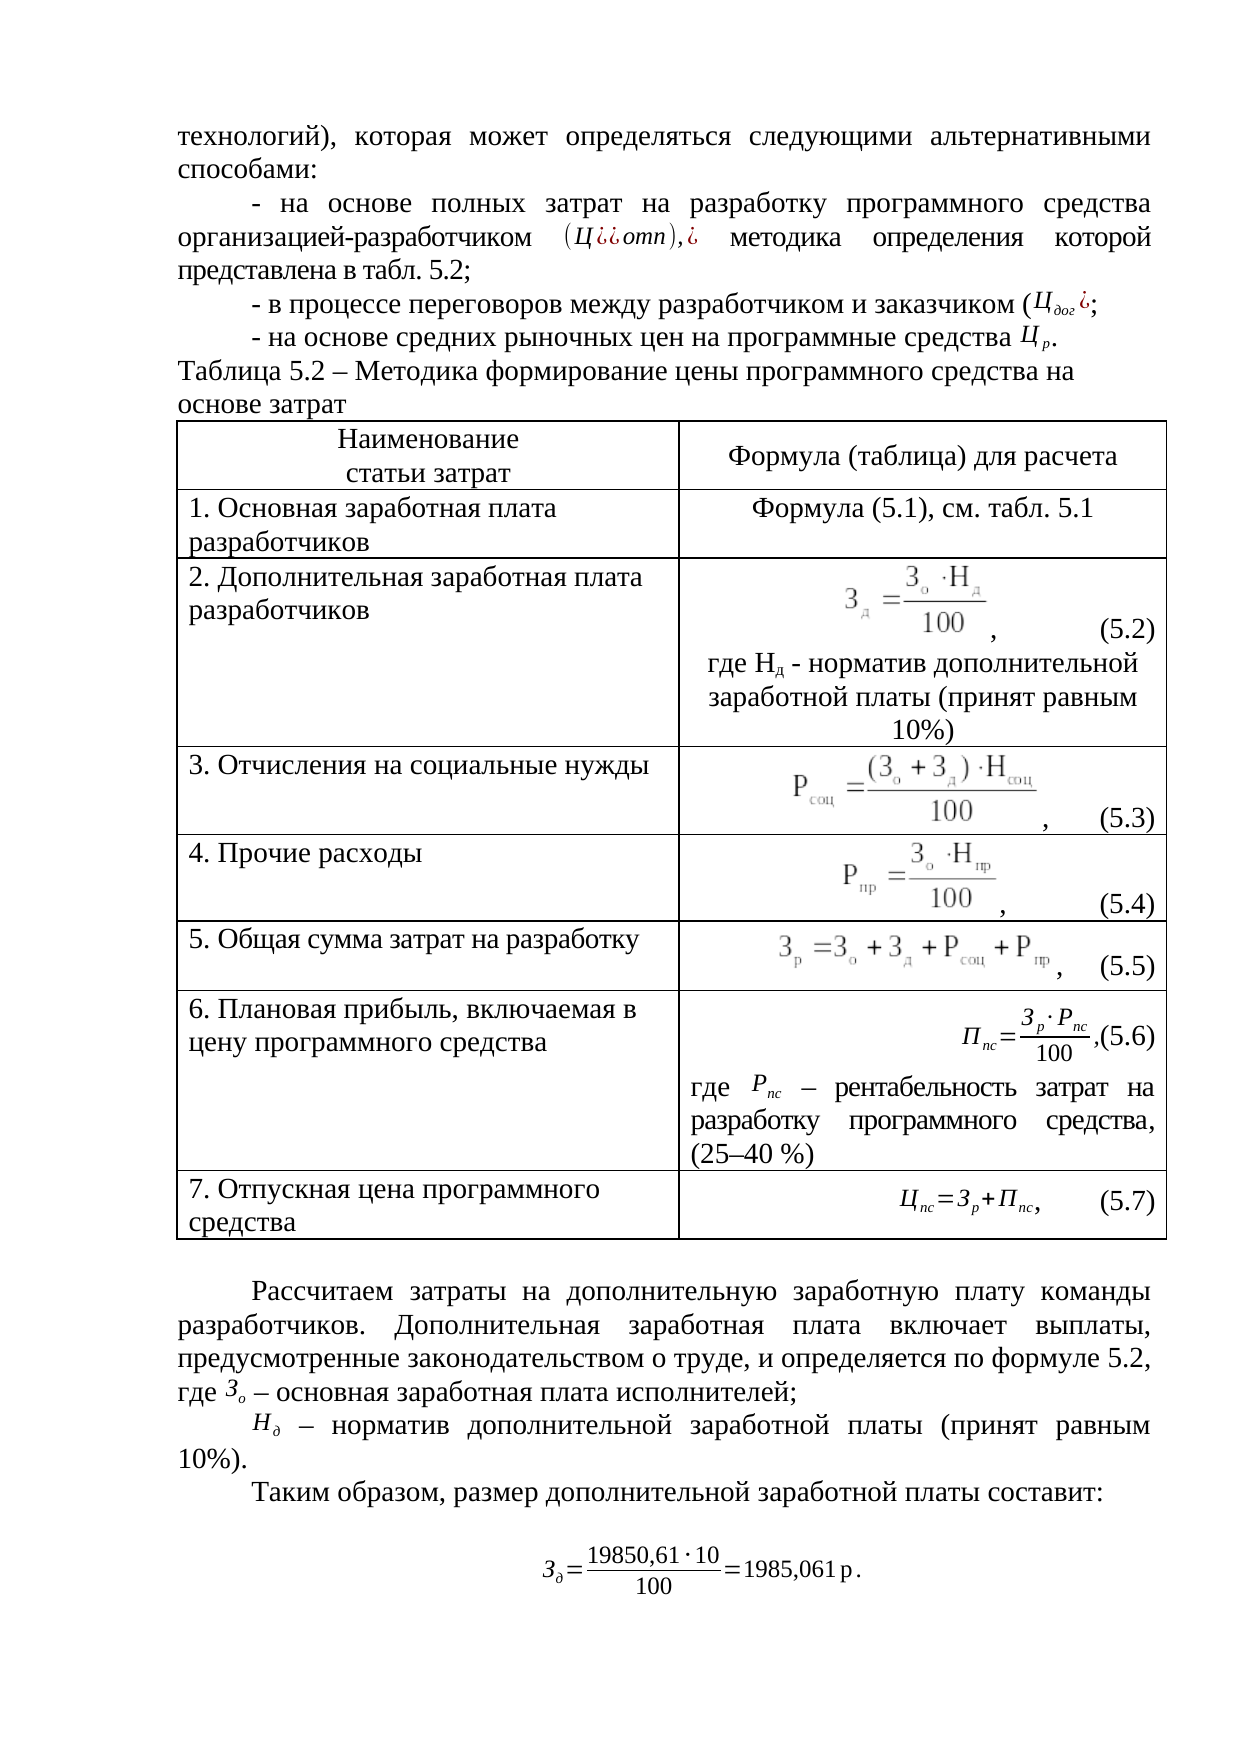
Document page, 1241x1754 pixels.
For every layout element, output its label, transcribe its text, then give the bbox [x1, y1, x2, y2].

table_cell , (5.2) где Нд - норматив дополнительной заработной платы (принят равным 10%) [680, 559, 1166, 746]
text – норматив дополнительной заработной платы (принят равным 10%). [177, 1407, 1152, 1474]
table_cell , (5.7) [680, 1171, 1166, 1238]
table_cell 2. Дополнительная заработная плата разработчиков [178, 559, 678, 746]
table_cell 6. Плановая прибыль, включаемая в цену программного средства [178, 991, 678, 1169]
text Таблица 5.2 – Методика формирование цены программного средства на основе затрат [177, 353, 1152, 420]
table_header Наименование статьи затрат [178, 422, 678, 489]
table_cell 4. Прочие расходы [178, 835, 678, 920]
table_header Формула (таблица) для расчета [680, 422, 1166, 489]
table_cell 3. Отчисления на социальные нужды [178, 747, 678, 833]
table_cell 7. Отпускная цена программного средства [178, 1171, 678, 1238]
table_cell , (5.5) [680, 922, 1166, 989]
table_cell 5. Общая сумма затрат на разработку [178, 922, 678, 989]
text - на основе средних рыночных цен на программные средства . [177, 319, 1152, 353]
table_cell 1. Основная заработная плата разработчиков [178, 490, 678, 557]
table_cell Формула (5.1), см. табл. 5.1 [680, 490, 1166, 557]
text Рассчитаем затраты на дополнительную заработную плату команды разработчиков. Дополнительная заработная плата включает выплаты, предусмотренные законодательством о труде, и определяется по формуле 5.2, где – основная заработная плата исполнителей; [177, 1273, 1152, 1407]
text Таким образом, размер дополнительной заработной платы составит: [177, 1474, 1152, 1508]
table_cell , (5.3) [680, 747, 1166, 833]
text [177, 118, 1152, 185]
table_cell (5.6) где – рентабельность затрат на разработку программного средства, (25‒40 %) [680, 991, 1166, 1169]
text - на основе полных затрат на разработку программного средства организацией-разработчиком методика определения которой представлена в табл. 5.2; [177, 185, 1152, 286]
text - в процессе переговоров между разработчиком и заказчиком (; [177, 286, 1152, 319]
table_cell , (5.4) [680, 835, 1166, 920]
